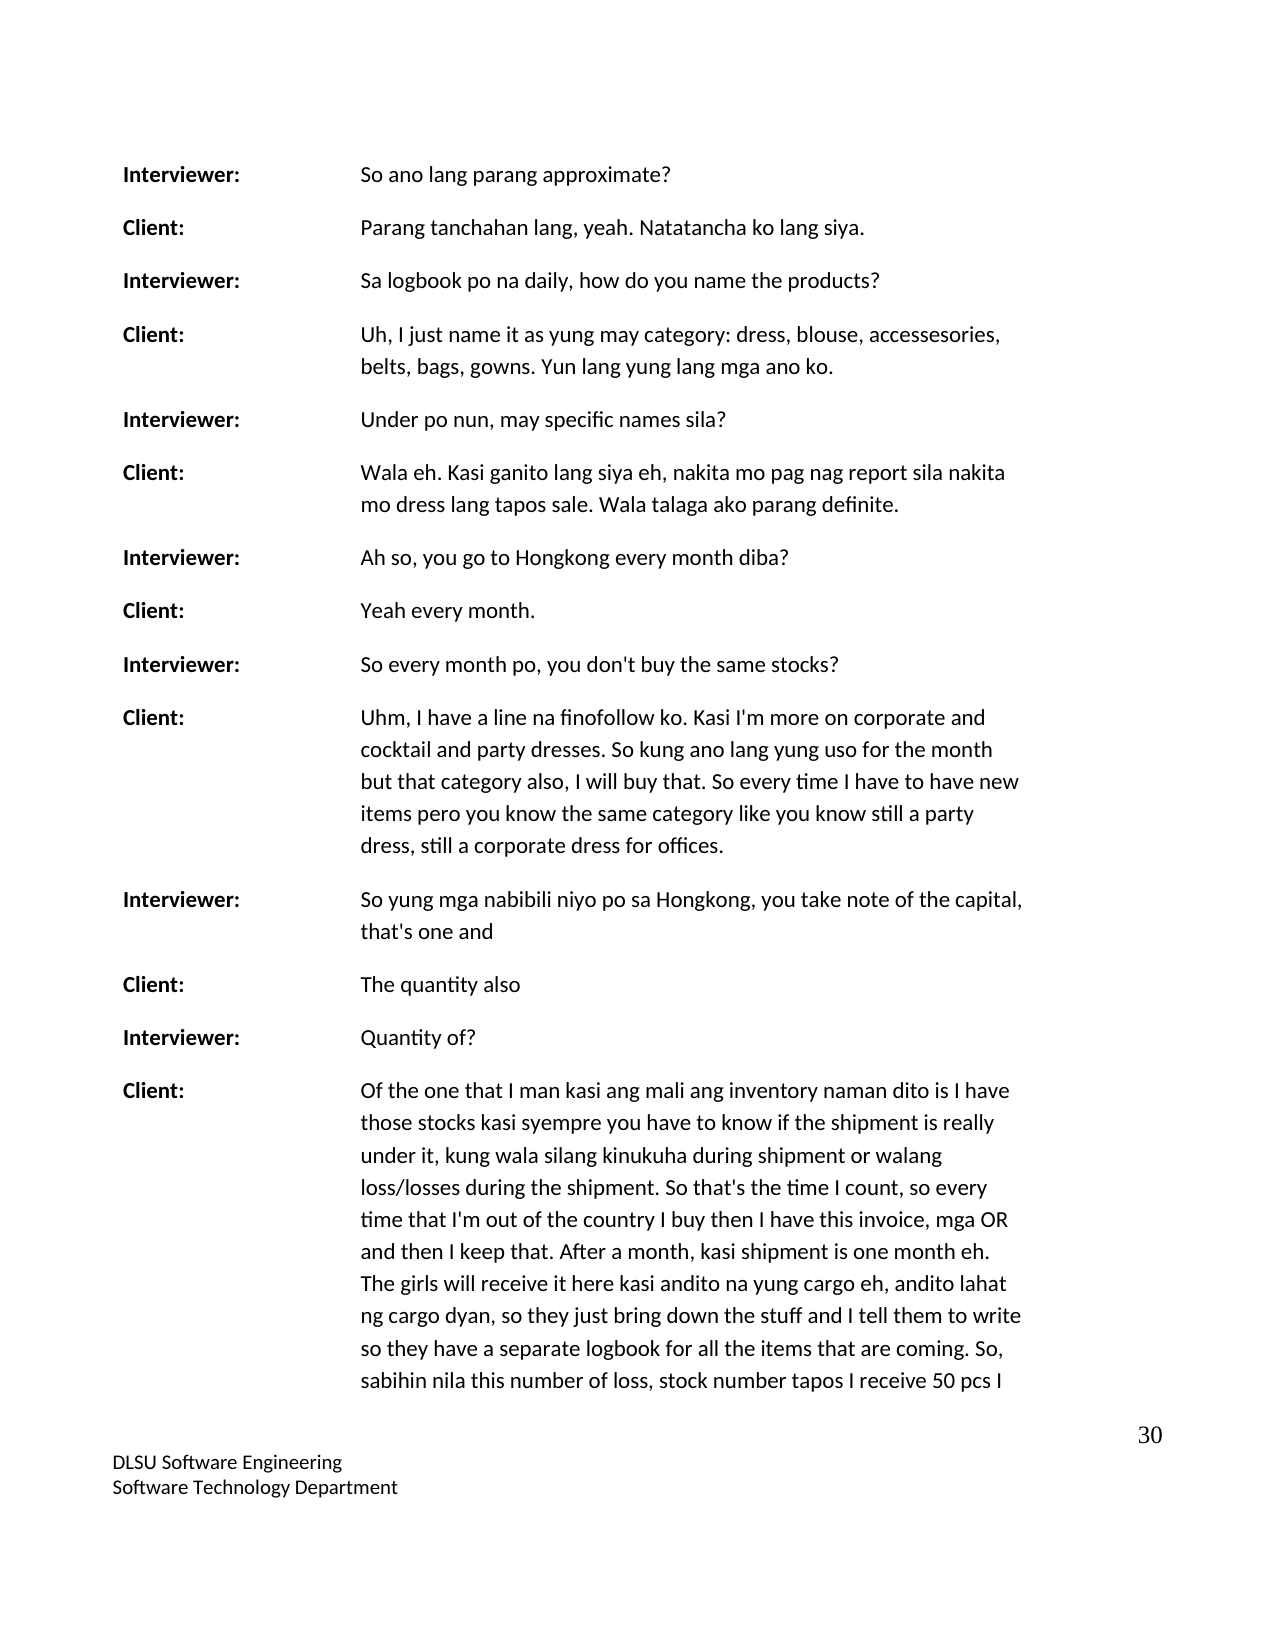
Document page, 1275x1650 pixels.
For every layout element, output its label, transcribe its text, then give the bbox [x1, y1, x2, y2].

table_cell Interviewer: [113, 533, 350, 586]
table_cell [350, 1066, 1039, 1404]
table_cell Interviewer: [113, 639, 350, 692]
table_cell Quantity of? [350, 1013, 1039, 1066]
table_cell So every month po, you don't buy the same stocks? [350, 639, 1039, 692]
table_cell Wala eh. Kasi ganito lang siya eh, nakita mo pag nag report sila nakita mo dress lang tapos sale. Wala talaga ako parang definite. [350, 448, 1039, 533]
table_cell The quantity also [350, 960, 1039, 1013]
table_cell So yung mga nabibili niyo po sa Hongkong, you take note of the capital, that's one and [350, 874, 1039, 960]
table_cell Interviewer: [113, 256, 350, 309]
table_cell So ano lang parang approximate? [350, 150, 1039, 203]
table_cell Interviewer: [113, 874, 350, 960]
table_cell Client: [113, 693, 350, 874]
table_cell Client: [113, 203, 350, 256]
table_cell Uhm, I have a line na finofollow ko. Kasi I'm more on corporate and cocktail and party dresses. So kung ano lang yung uso for the month but that category also, I will buy that. So every time I have to have new items pero you know the same category like you know still a party dress, still a corporate dress for offices. [350, 693, 1039, 874]
table_cell Yeah every month. [350, 586, 1039, 639]
table_cell Ah so, you go to Hongkong every month diba? [350, 533, 1039, 586]
table_cell Interviewer: [113, 1013, 350, 1066]
table_cell Sa logbook po na daily, how do you name the products? [350, 256, 1039, 309]
table_cell Client: [113, 448, 350, 533]
table_cell Client: [113, 309, 350, 395]
table_cell Parang tanchahan lang, yeah. Natatancha ko lang siya. [350, 203, 1039, 256]
table_cell Interviewer: [113, 395, 350, 448]
table_cell Client: [113, 586, 350, 639]
table_cell Client: [113, 1066, 350, 1404]
table_cell Interviewer: [113, 150, 350, 203]
table_cell Client: [113, 960, 350, 1013]
table_cell Uh, I just name it as yung may category: dress, blouse, accessesories, belts, bags, gowns. Yun lang yung lang mga ano ko. [350, 309, 1039, 395]
table_cell Under po nun, may specific names sila? [350, 395, 1039, 448]
